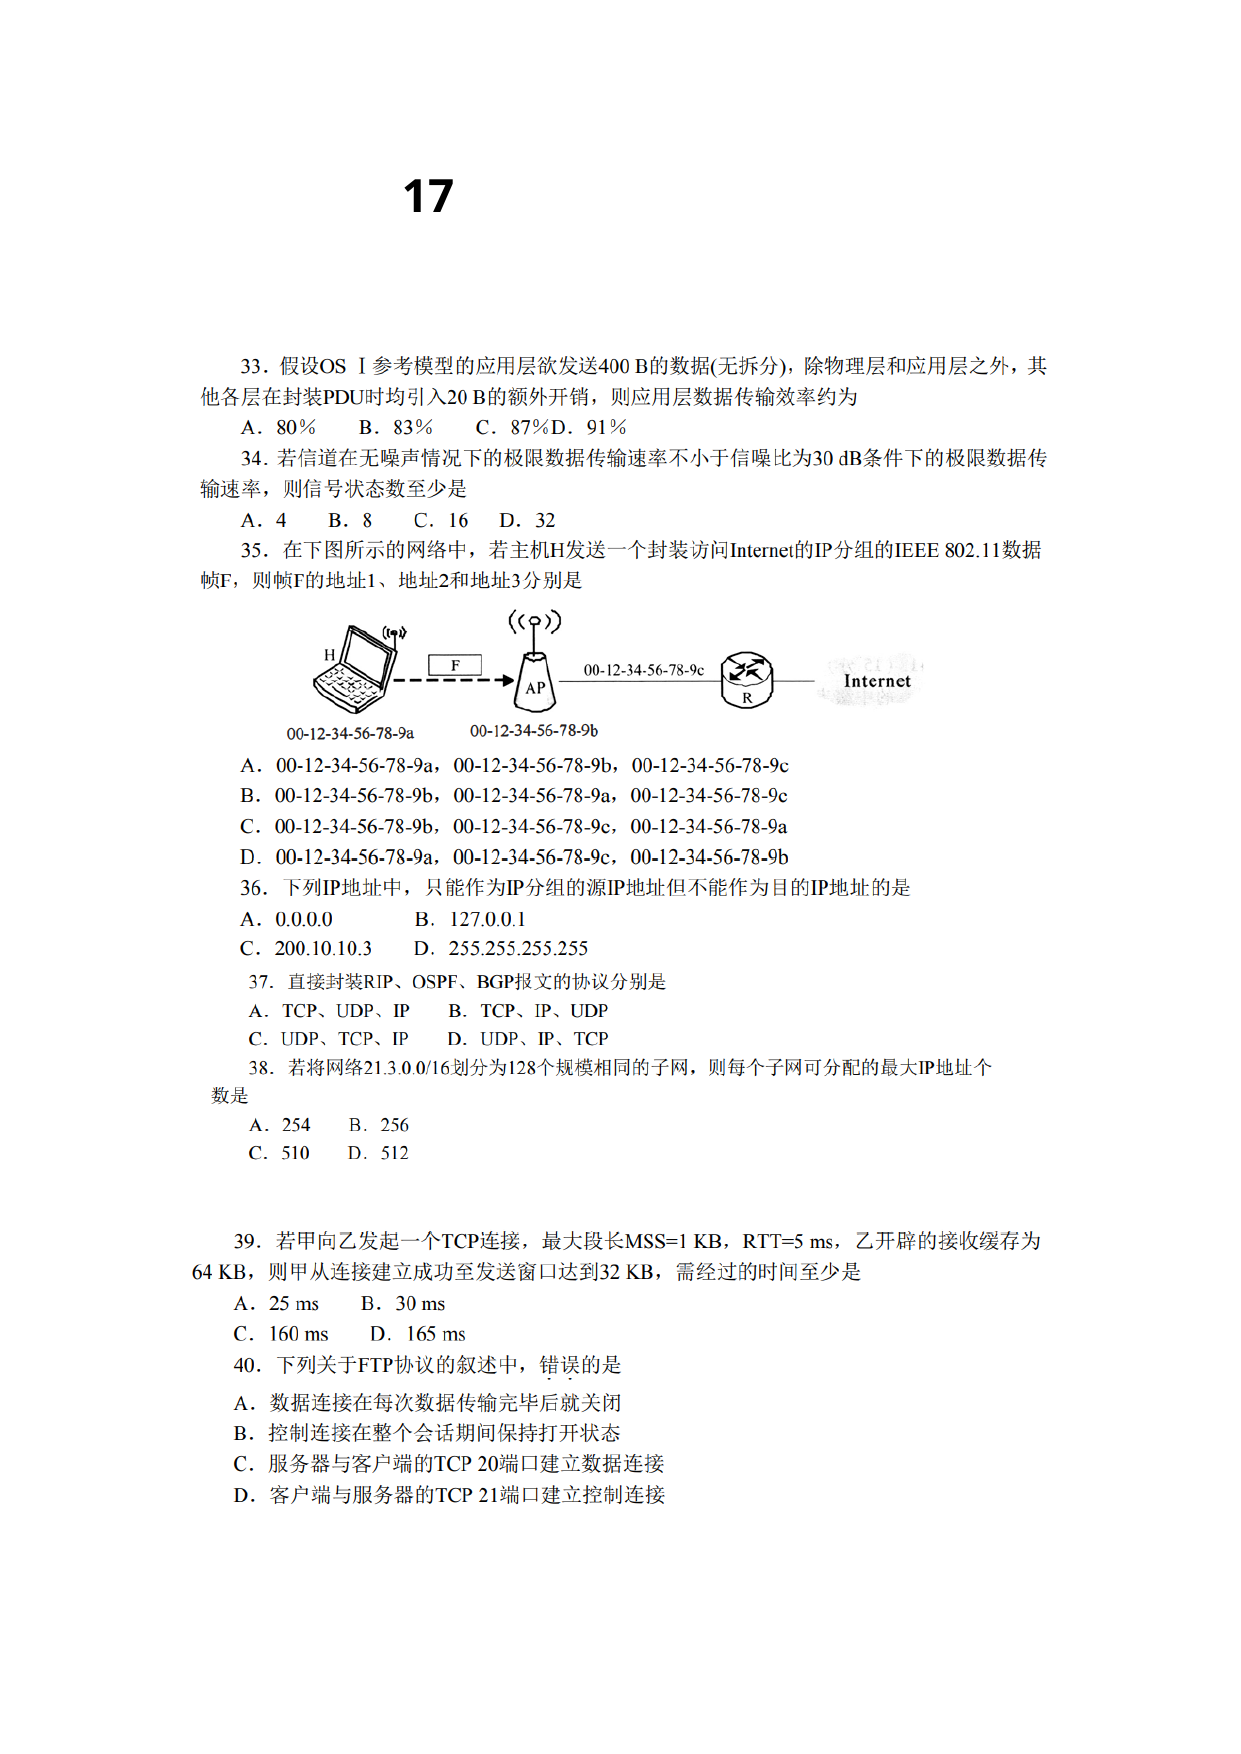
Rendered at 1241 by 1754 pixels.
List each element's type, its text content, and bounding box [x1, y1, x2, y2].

picture [187, 1226, 1053, 1512]
subtitle 17 [187, 162, 1053, 227]
picture [187, 349, 1053, 962]
picture [187, 966, 1053, 1166]
